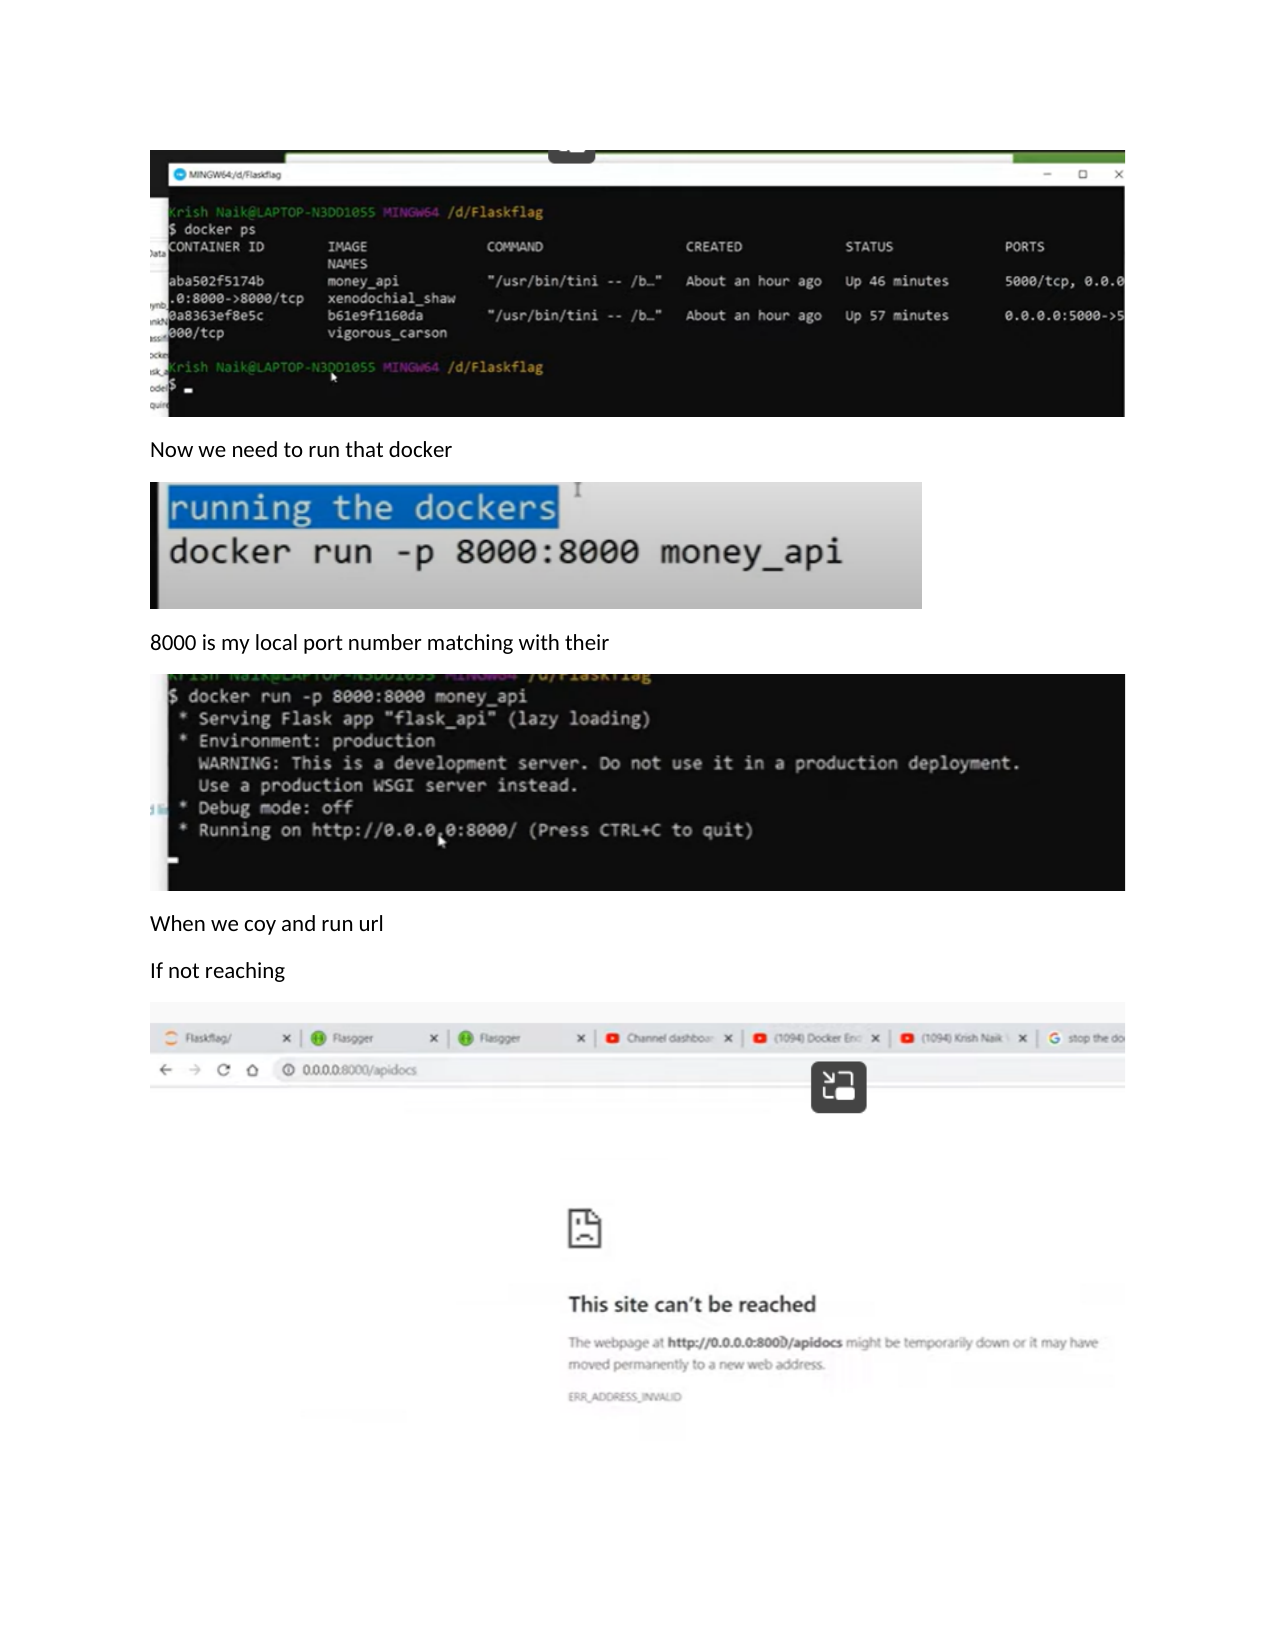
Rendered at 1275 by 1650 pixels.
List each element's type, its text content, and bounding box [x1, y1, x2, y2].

text When we coy and run url [150, 909, 1125, 937]
text 8000 is my local port number matching with their [150, 628, 1125, 656]
picture [150, 1002, 1125, 1479]
text Now we need to run that docker [150, 436, 1125, 464]
text If not reaching [150, 956, 1125, 984]
picture [150, 674, 1125, 891]
picture [150, 150, 1125, 417]
picture [150, 482, 922, 609]
